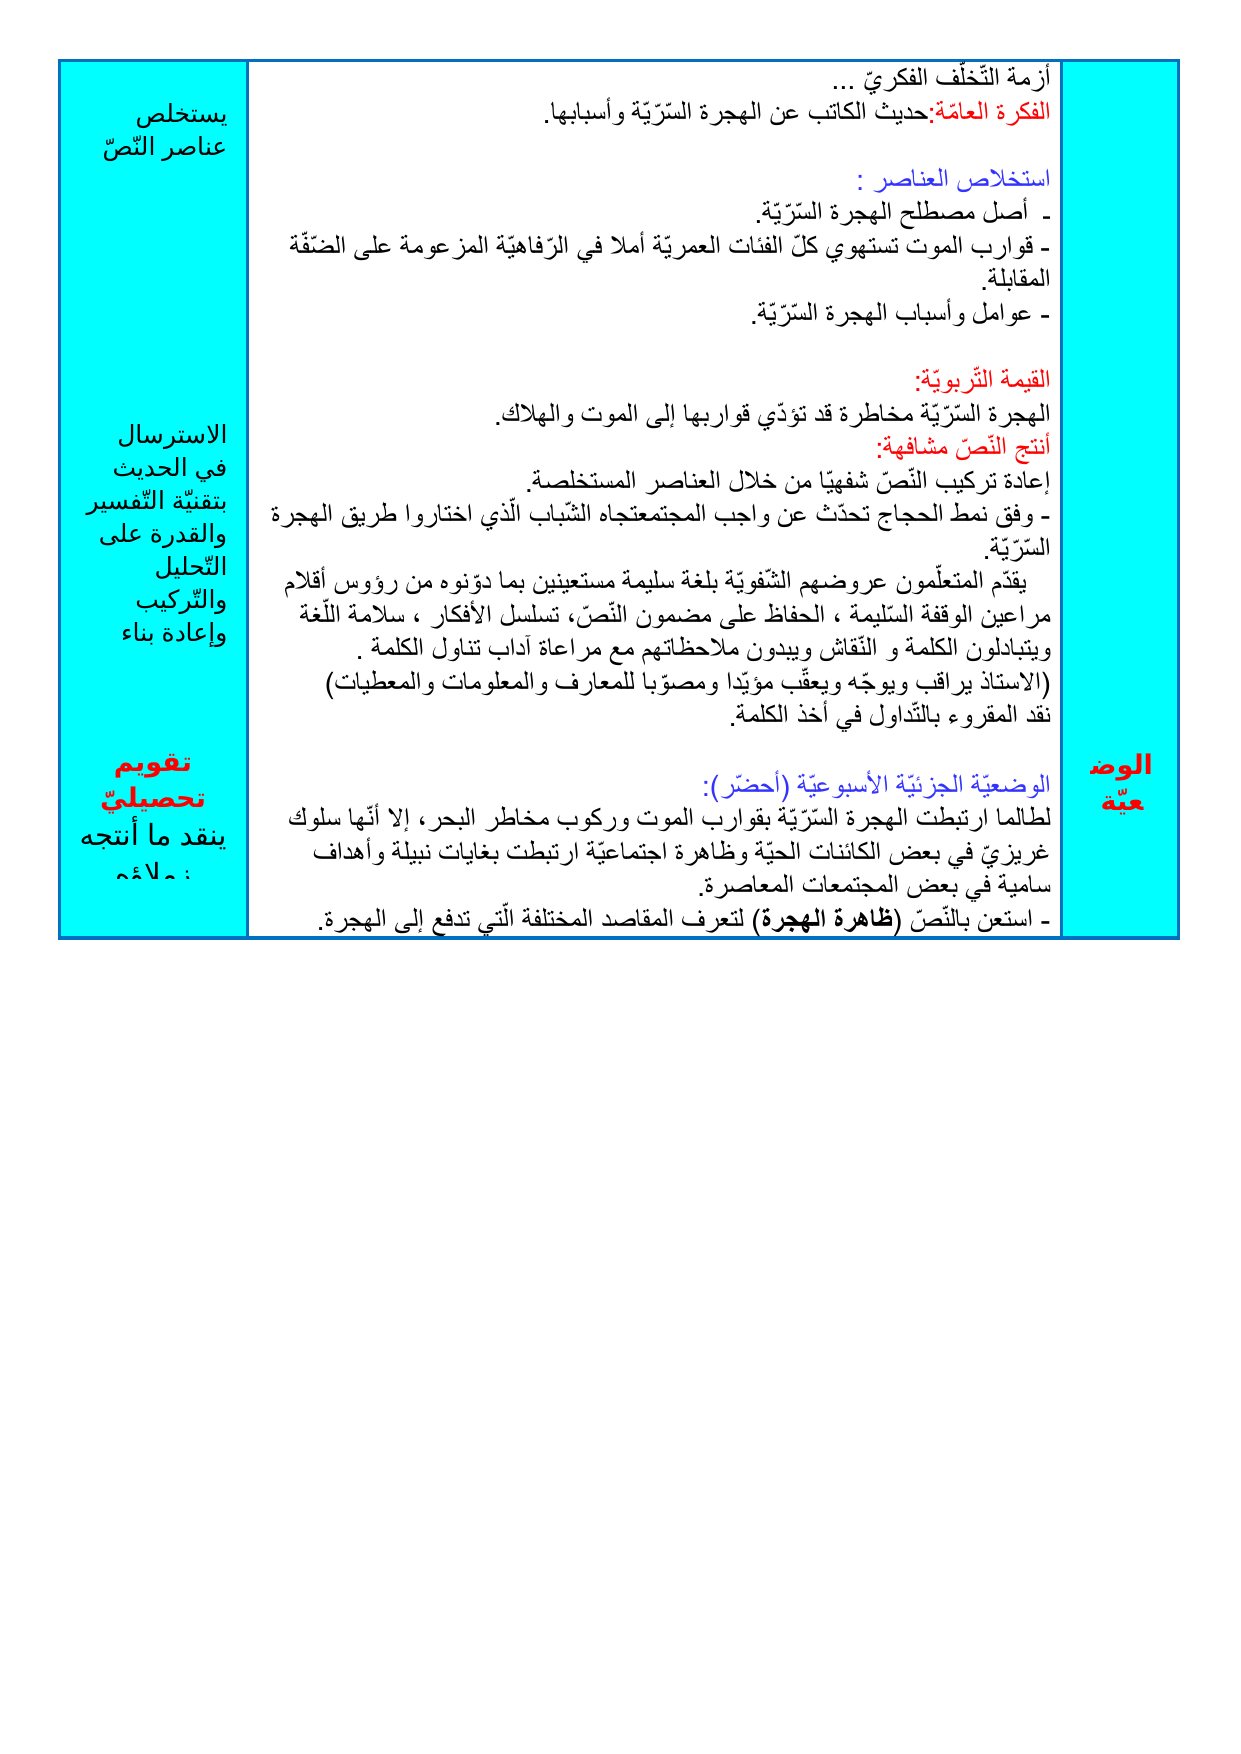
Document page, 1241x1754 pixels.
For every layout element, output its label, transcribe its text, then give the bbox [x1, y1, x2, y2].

table_header [61, 62, 246, 936]
table_header [1063, 62, 1177, 936]
table_header أزمة التّخلّف الفكريّ ... الفكرة العامّة:حديث الكاتب عن الهجرة السّرّيّة وأسبابها. استخلاص العناصر : ـ أصل مصطلح الهجرة السّرّيّة. - قوارب الموت تستهوي كلّ الفئات العمريّة أملا في الرّفاهيّة المزعومة على الضّفّة المقابلة. - عوامل وأسباب الهجرة السّرّيّة. القيمة التّربويّة: الهجرة السّرّيّة مخاطرة قد تؤدّي قواربها إلى الموت والهلاك. أنتج النّصّ مشافهة: إعادة تركيب النّصّ شفهيّا من خلال العناصر المستخلصة. - وفق نمط الحجاج تحدّث عن واجب المجتمعتجاه الشّباب الّذي اختاروا طريق الهجرة السّرّيّة. يقدّم المتعلّمون عروضهم الشّفويّة بلغة سليمة مستعينين بما دوّنوه من رؤوس أقلام مراعين الوقفة السّليمة ، الحفاظ على مضمون النّصّ، تسلسل الأفكار ، سلامة اللّغة ويتبادلون الكلمة و النّقاش ويبدون ملاحظاتهم مع مراعاة آداب تناول الكلمة . (الاستاذ يراقب ويوجّه ويعقّب مؤيّدا ومصوّبا للمعارف والمعلومات والمعطيات) نقد المقروء بالتّداول في أخذ الكلمة. الوضعيّة الجزئيّة الأسبوعيّة (أحضّر): لطالما ارتبطت الهجرة السّرّيّة بقوارب الموت وركوب مخاطر البحر، إلا أنّها سلوك غريزيّ في بعض الكائنات الحيّة وظاهرة اجتماعيّة ارتبطت بغايات نبيلة وأهداف سامية في بعض المجتمعات المعاصرة. - استعن بالنّصّ (ظاهرة الهجرة) لتعرف المقاصد المختلفة الّتي تدفع إلى الهجرة. [249, 62, 1060, 936]
